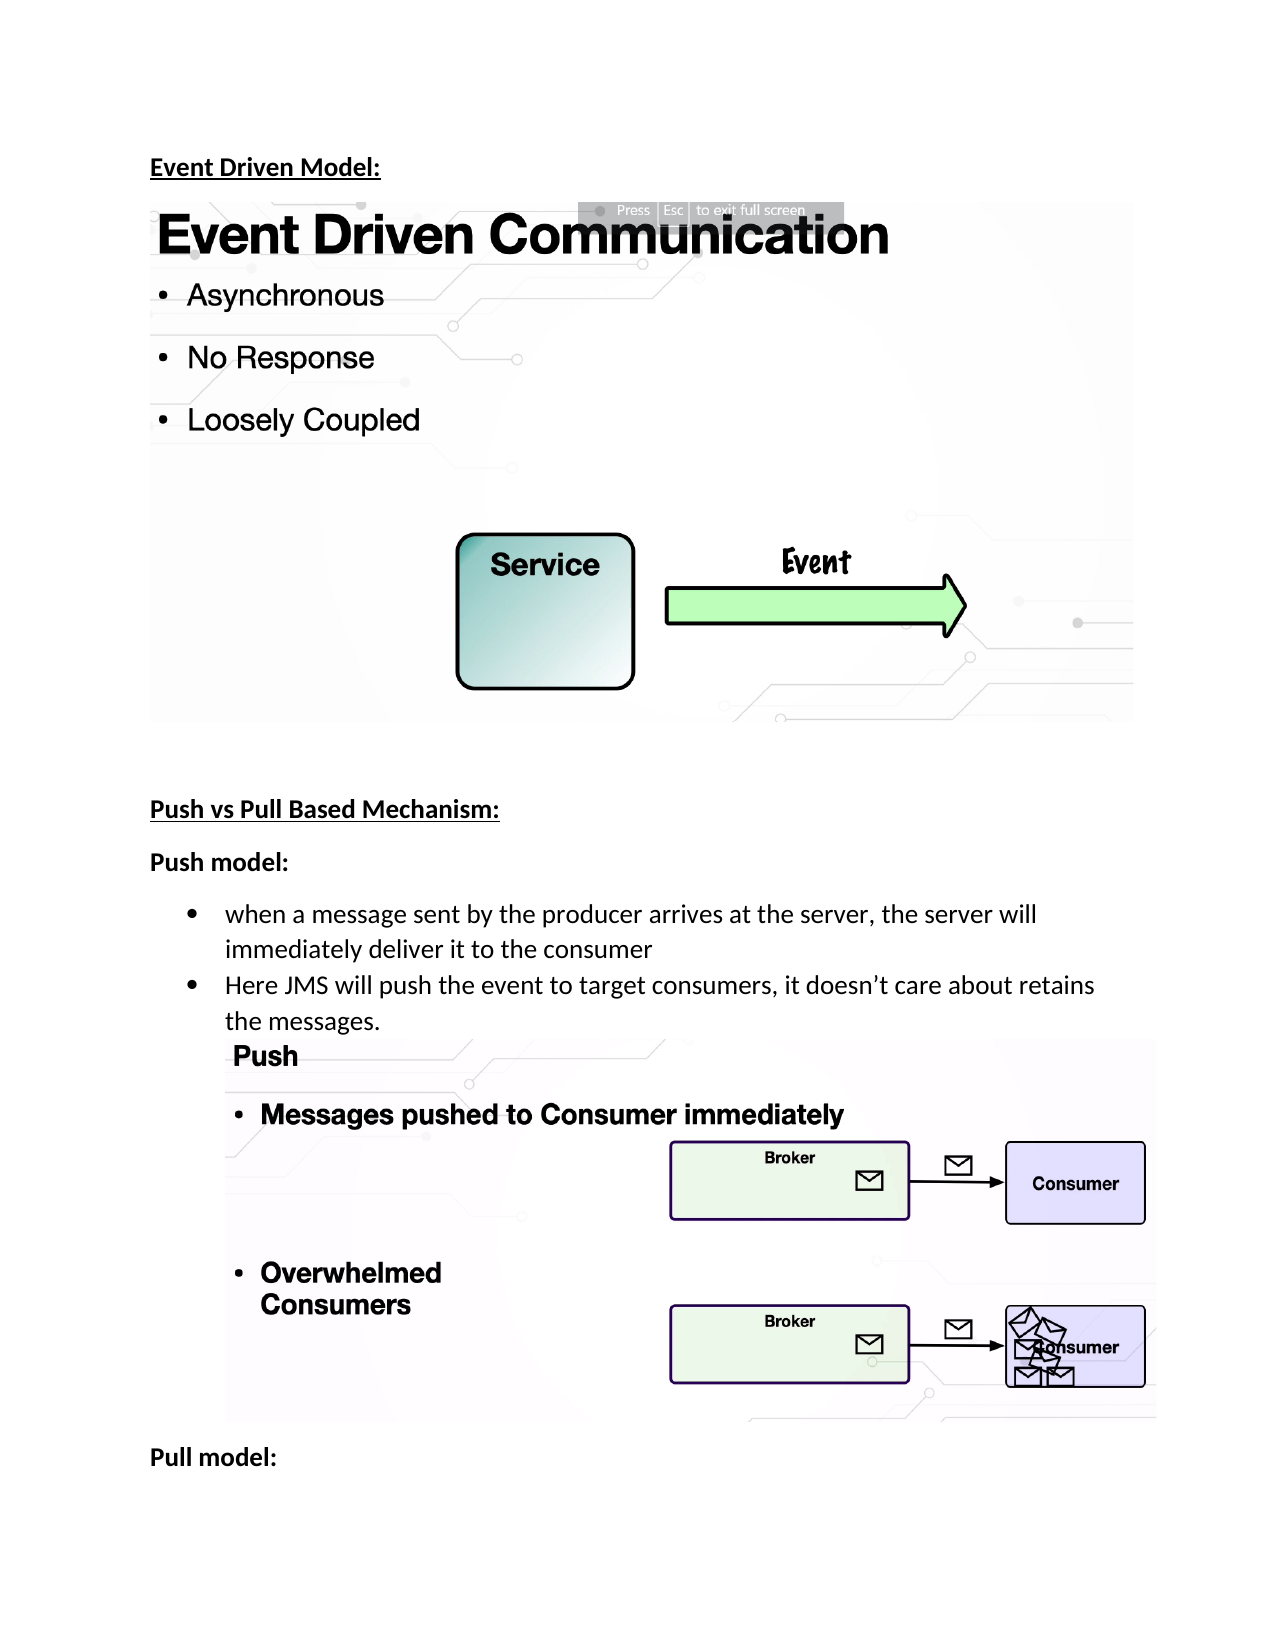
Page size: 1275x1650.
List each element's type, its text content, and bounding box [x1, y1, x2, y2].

picture [150, 202, 1134, 722]
list Here JMS will push the event to target consumers, it doesn’t care about retains the messages. [187, 968, 1125, 1037]
text Push vs Pull Based Mechanism: [150, 792, 1125, 826]
picture [225, 1039, 1157, 1422]
text Event Driven Model: [150, 150, 1125, 183]
list when a message sent by the producer arrives at the server, the server will immediately deliver it to the consumer [187, 897, 1125, 966]
text Pull model: [150, 1440, 1125, 1473]
text Push model: [150, 845, 1125, 878]
